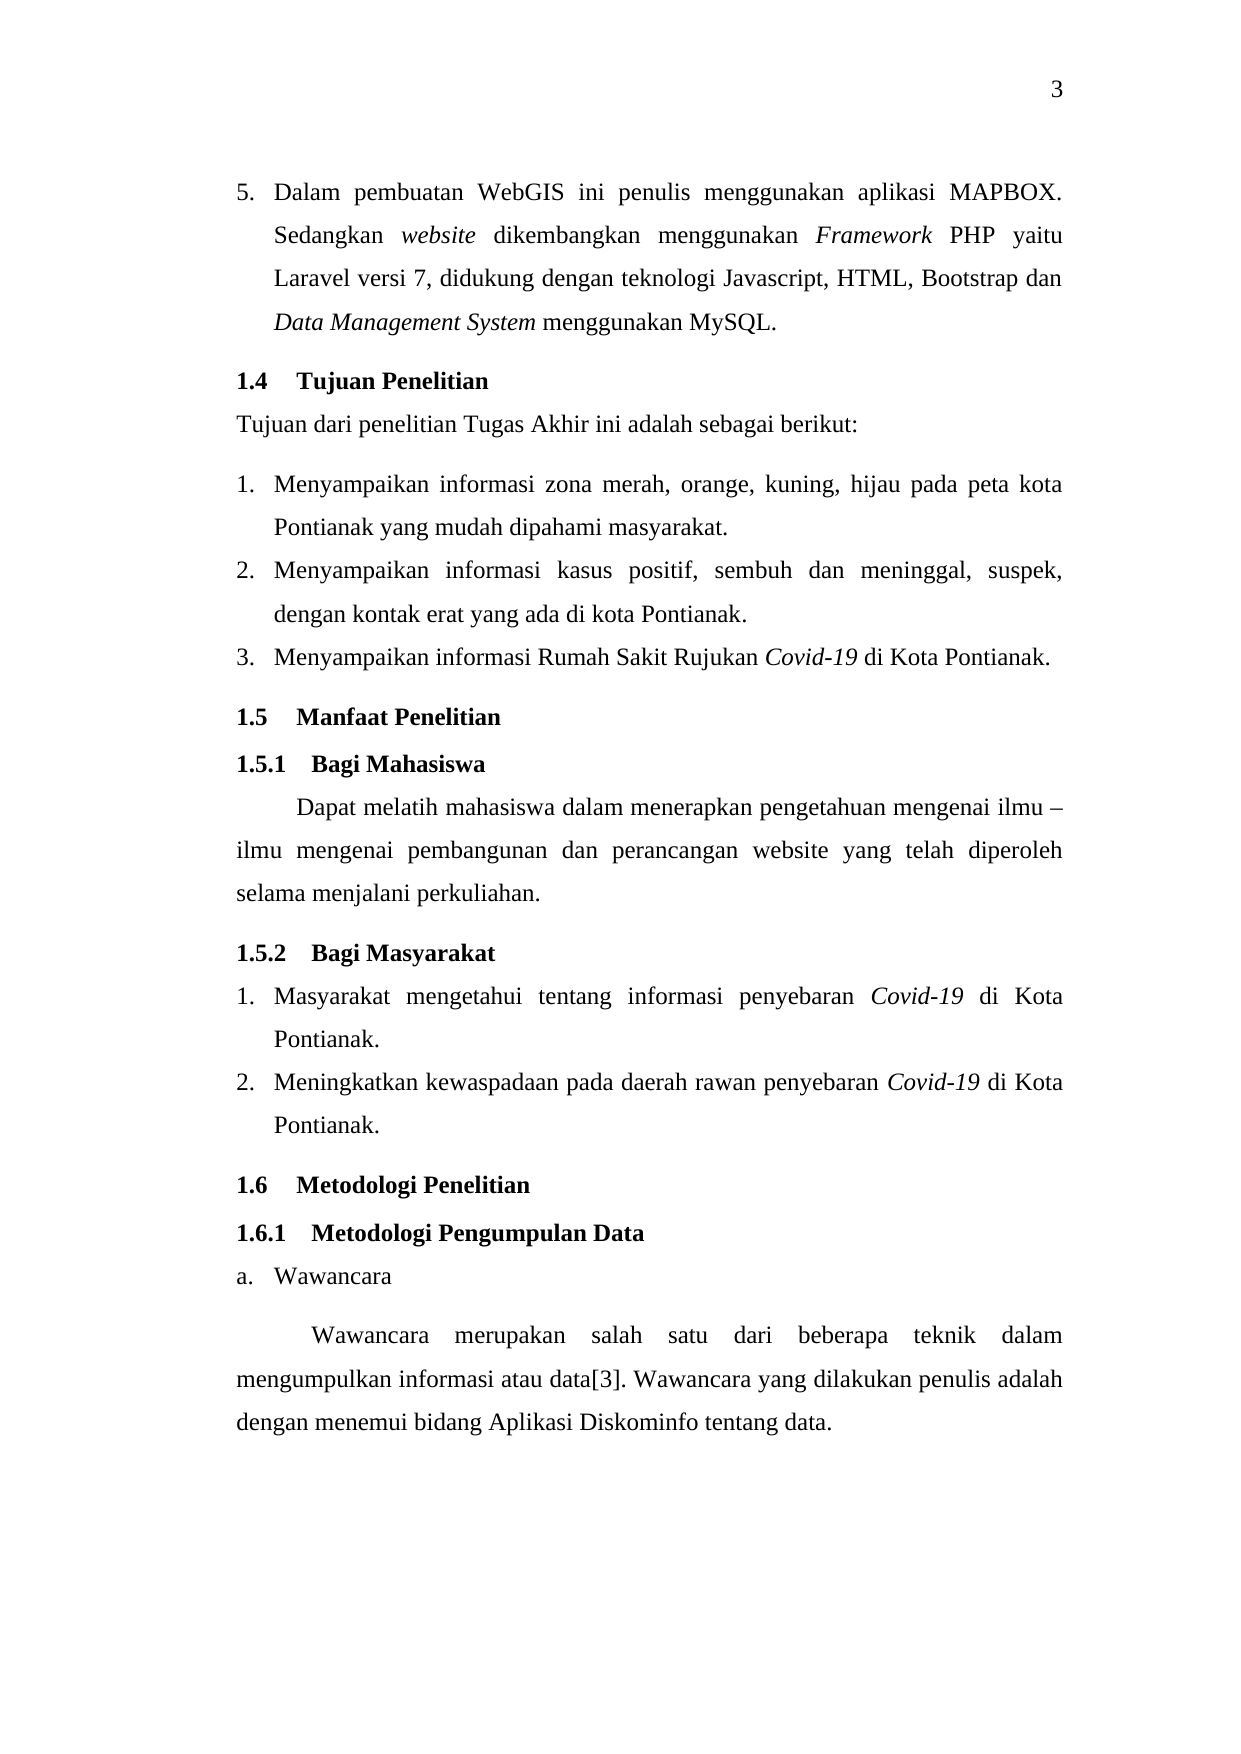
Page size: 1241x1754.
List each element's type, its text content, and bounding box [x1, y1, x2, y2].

list Meningkatkan kewaspadaan pada daerah rawan penyebaran Covid-19 di Kota Pontianak. [236, 1067, 1063, 1139]
list Dalam pembuatan WebGIS ini penulis menggunakan aplikasi MAPBOX. Sedangkan website dikembangkan menggunakan Framework PHP yaitu Laravel versi 7, didukung dengan teknologi Javascript, HTML, Bootstrap dan Data Management System menggunakan MySQL. [236, 177, 1063, 335]
subtitle Bagi Masyarakat [236, 938, 1063, 967]
subtitle Manfaat Penelitian [236, 702, 1063, 730]
subtitle Metodologi Pengumpulan Data [236, 1218, 1063, 1246]
list Wawancara [236, 1261, 1063, 1289]
text Tujuan dari penelitian Tugas Akhir ini adalah sebagai berikut: [236, 409, 1063, 438]
list Menyampaikan informasi kasus positif, sembuh dan meninggal, suspek, dengan kontak erat yang ada di kota Pontianak. [236, 556, 1063, 627]
subtitle Metodologi Penelitian [236, 1170, 1063, 1199]
list Menyampaikan informasi Rumah Sakit Rujukan Covid-19 di Kota Pontianak. [236, 642, 1063, 671]
text Dapat melatih mahasiswa dalam menerapkan pengetahuan mengenai ilmu – ilmu mengenai pembangunan dan perancangan website yang telah diperoleh selama menjalani perkuliahan. [236, 792, 1063, 907]
list Menyampaikan informasi zona merah, orange, kuning, hijau pada peta kota Pontianak yang mudah dipahami masyarakat. [236, 469, 1063, 541]
list Masyarakat mengetahui tentang informasi penyebaran Covid-19 di Kota Pontianak. [236, 981, 1063, 1053]
subtitle Tujuan Penelitian [236, 366, 1063, 395]
subtitle Bagi Mahasiswa [236, 749, 1063, 778]
text Wawancara merupakan salah satu dari beberapa teknik dalam mengumpulkan informasi atau data[3]. Wawancara yang dilakukan penulis adalah dengan menemui bidang Aplikasi Diskominfo tentang data. [236, 1321, 1063, 1436]
